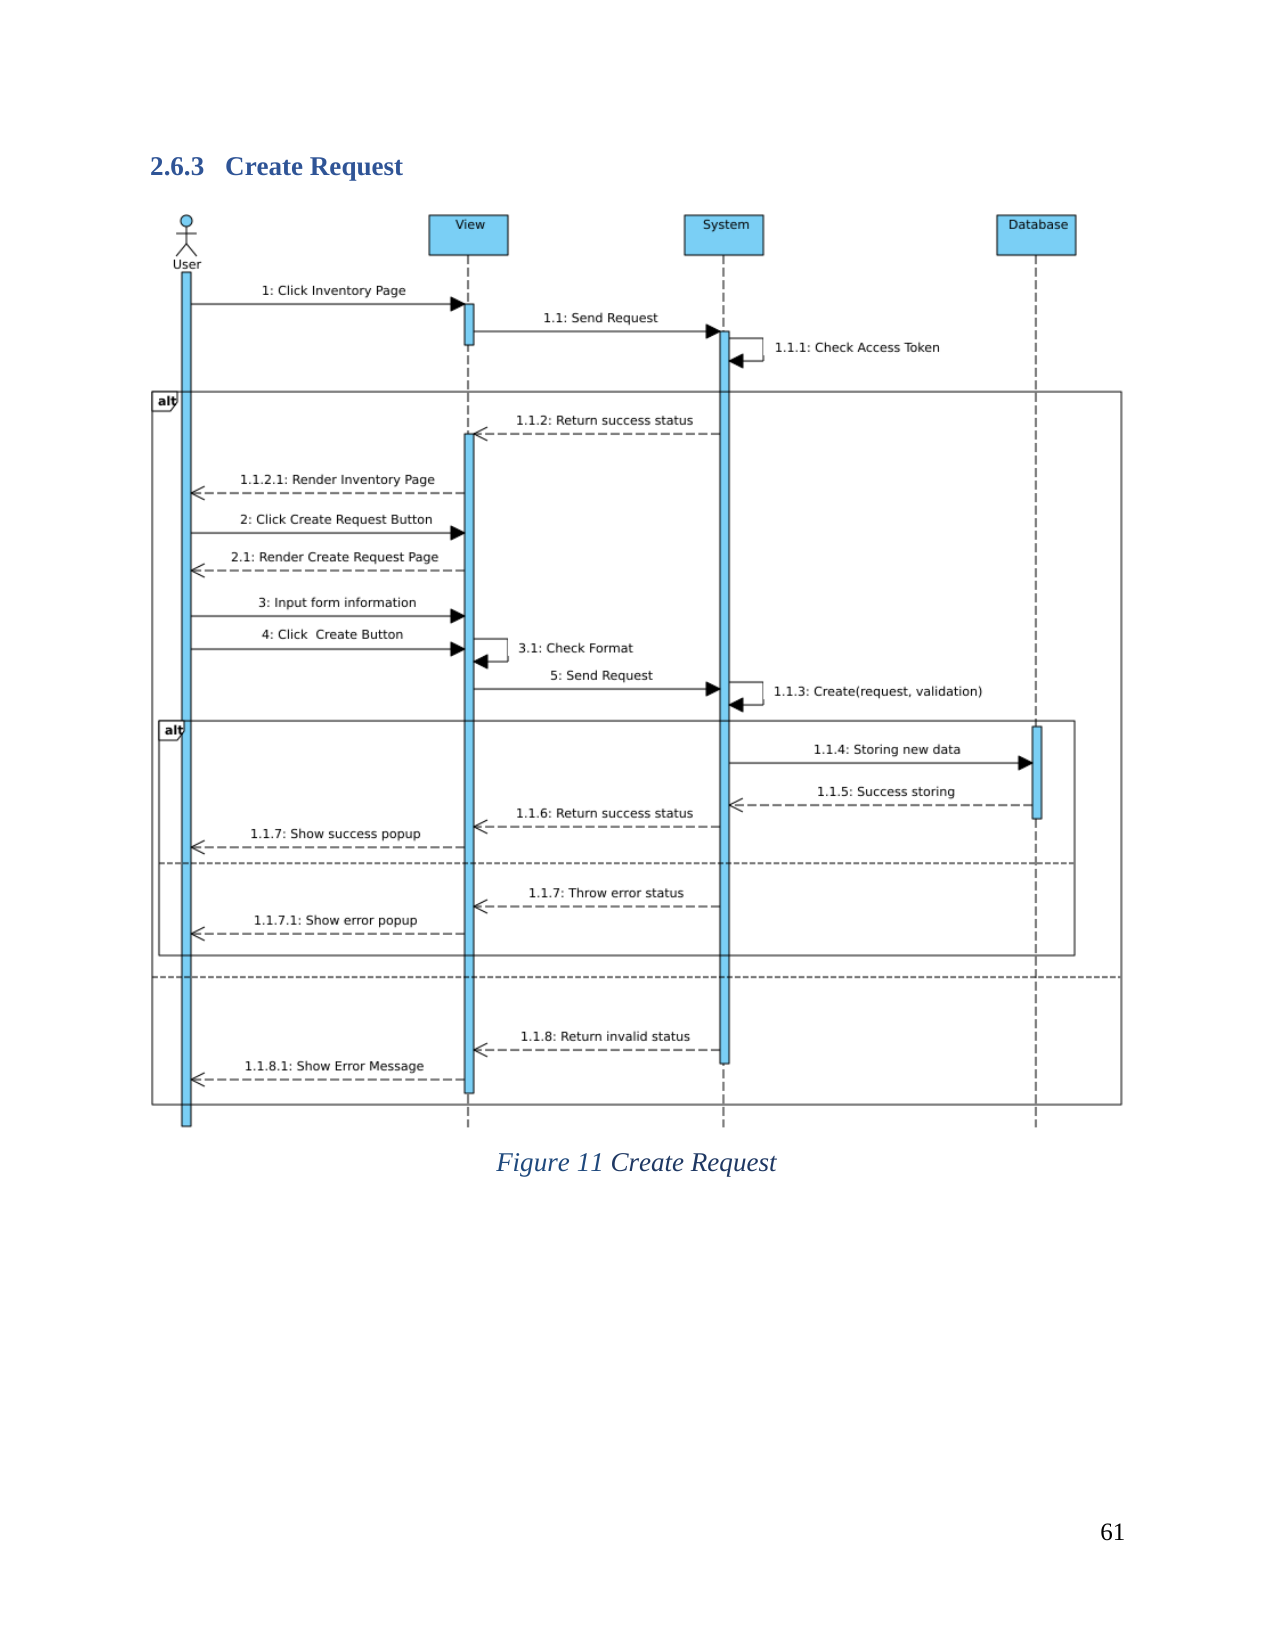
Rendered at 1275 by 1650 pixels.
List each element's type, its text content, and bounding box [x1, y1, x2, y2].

subtitle 2.6.3 Create Request [150, 150, 1125, 181]
text Figure 11 Create Request [150, 1146, 1125, 1178]
picture [150, 213, 1125, 1132]
